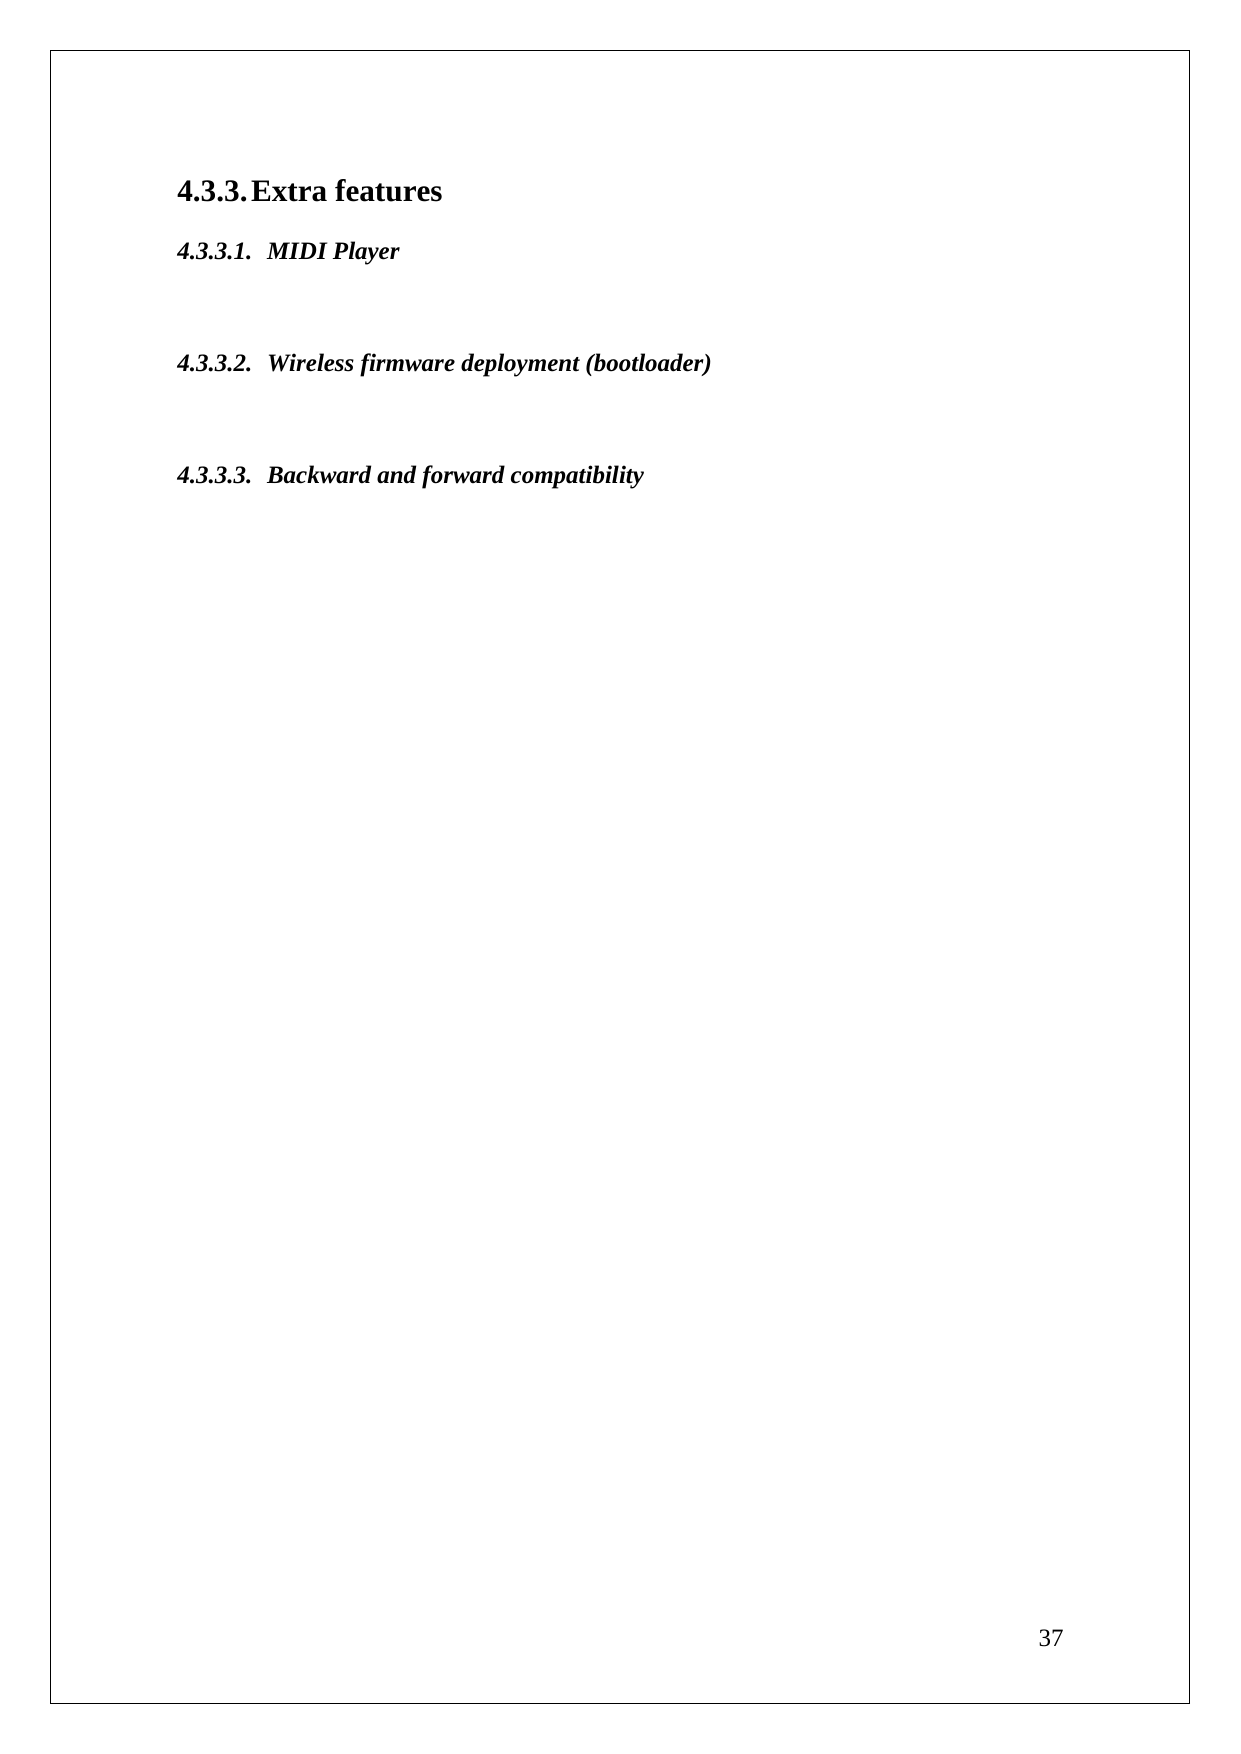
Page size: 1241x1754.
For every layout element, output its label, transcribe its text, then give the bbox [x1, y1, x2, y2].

subtitle MIDI Player [177, 236, 1063, 265]
subtitle Wireless firmware deployment (bootloader) [177, 348, 1063, 377]
subtitle Backward and forward compatibility [177, 461, 1063, 489]
subtitle Extra features [177, 173, 1063, 208]
